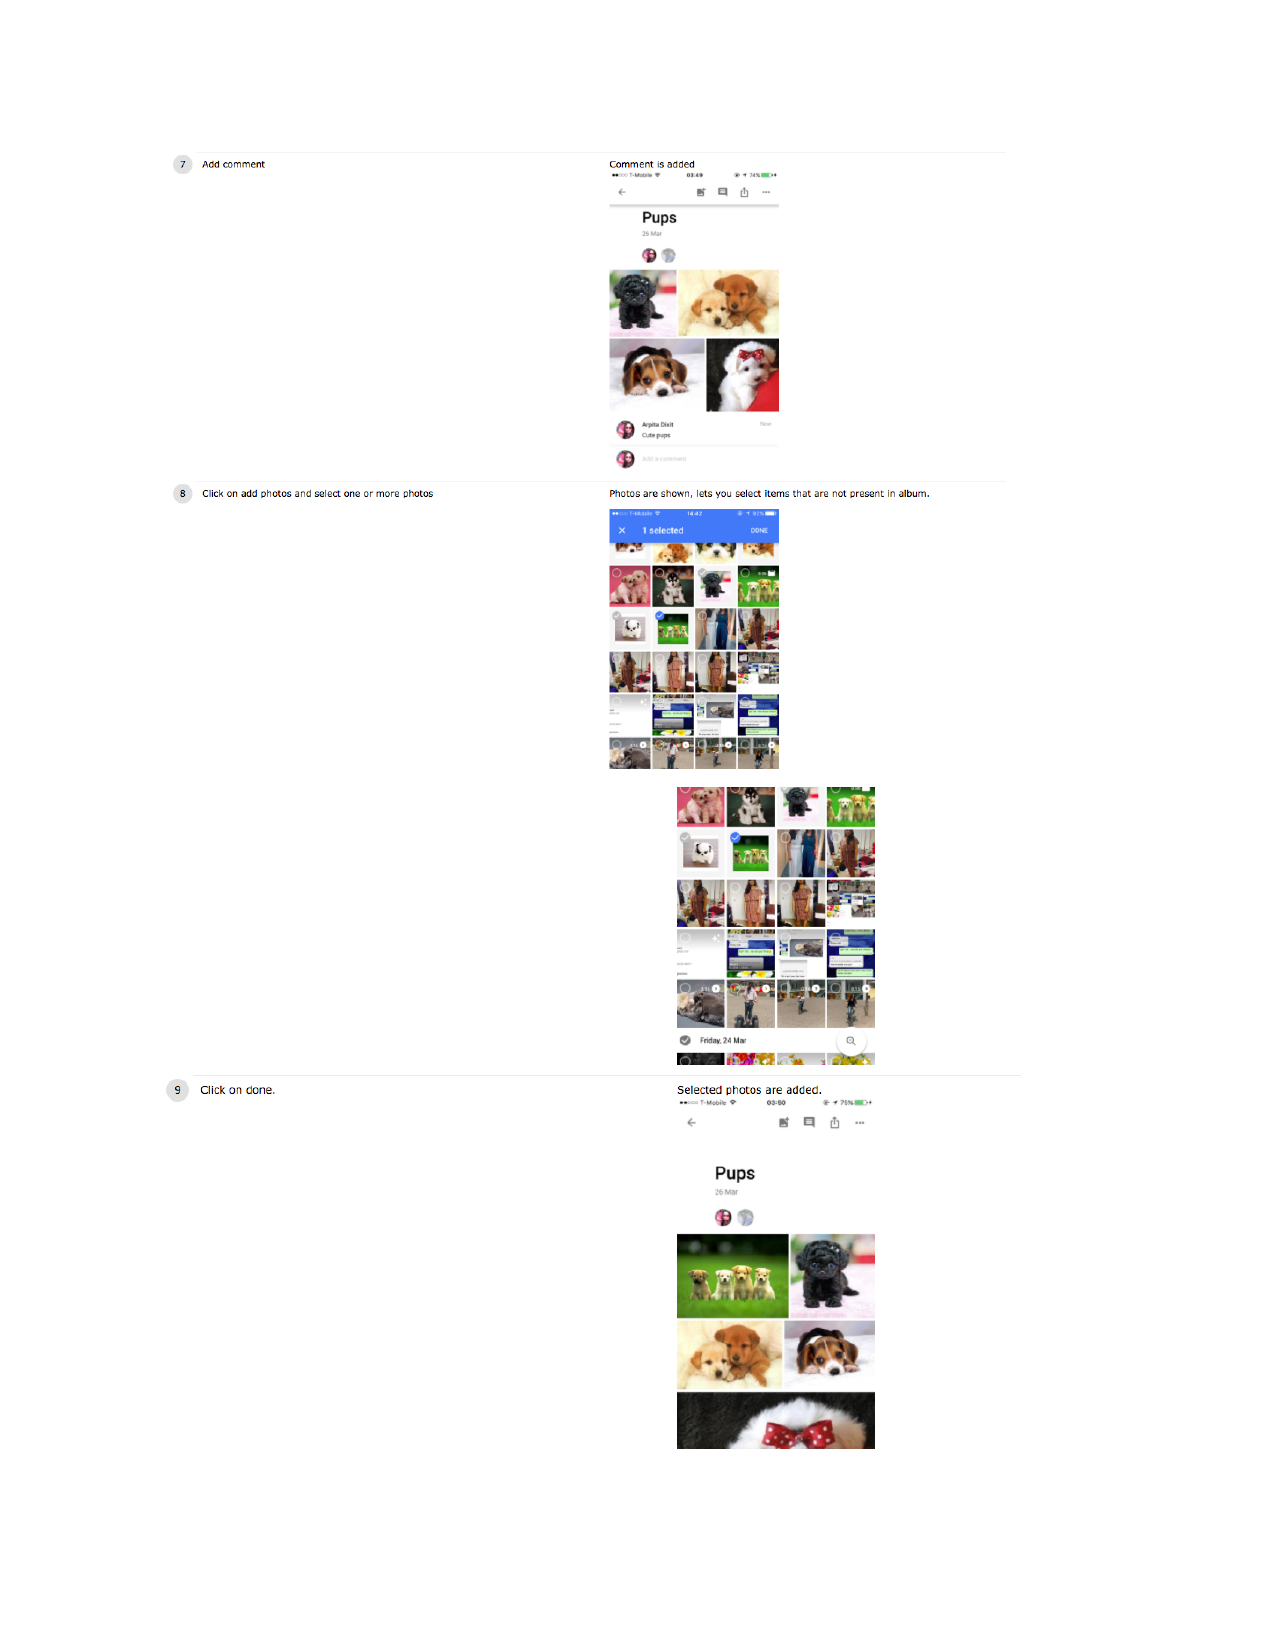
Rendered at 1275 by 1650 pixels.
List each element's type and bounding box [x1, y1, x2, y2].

picture [150, 787, 1021, 1483]
picture [150, 150, 1006, 769]
